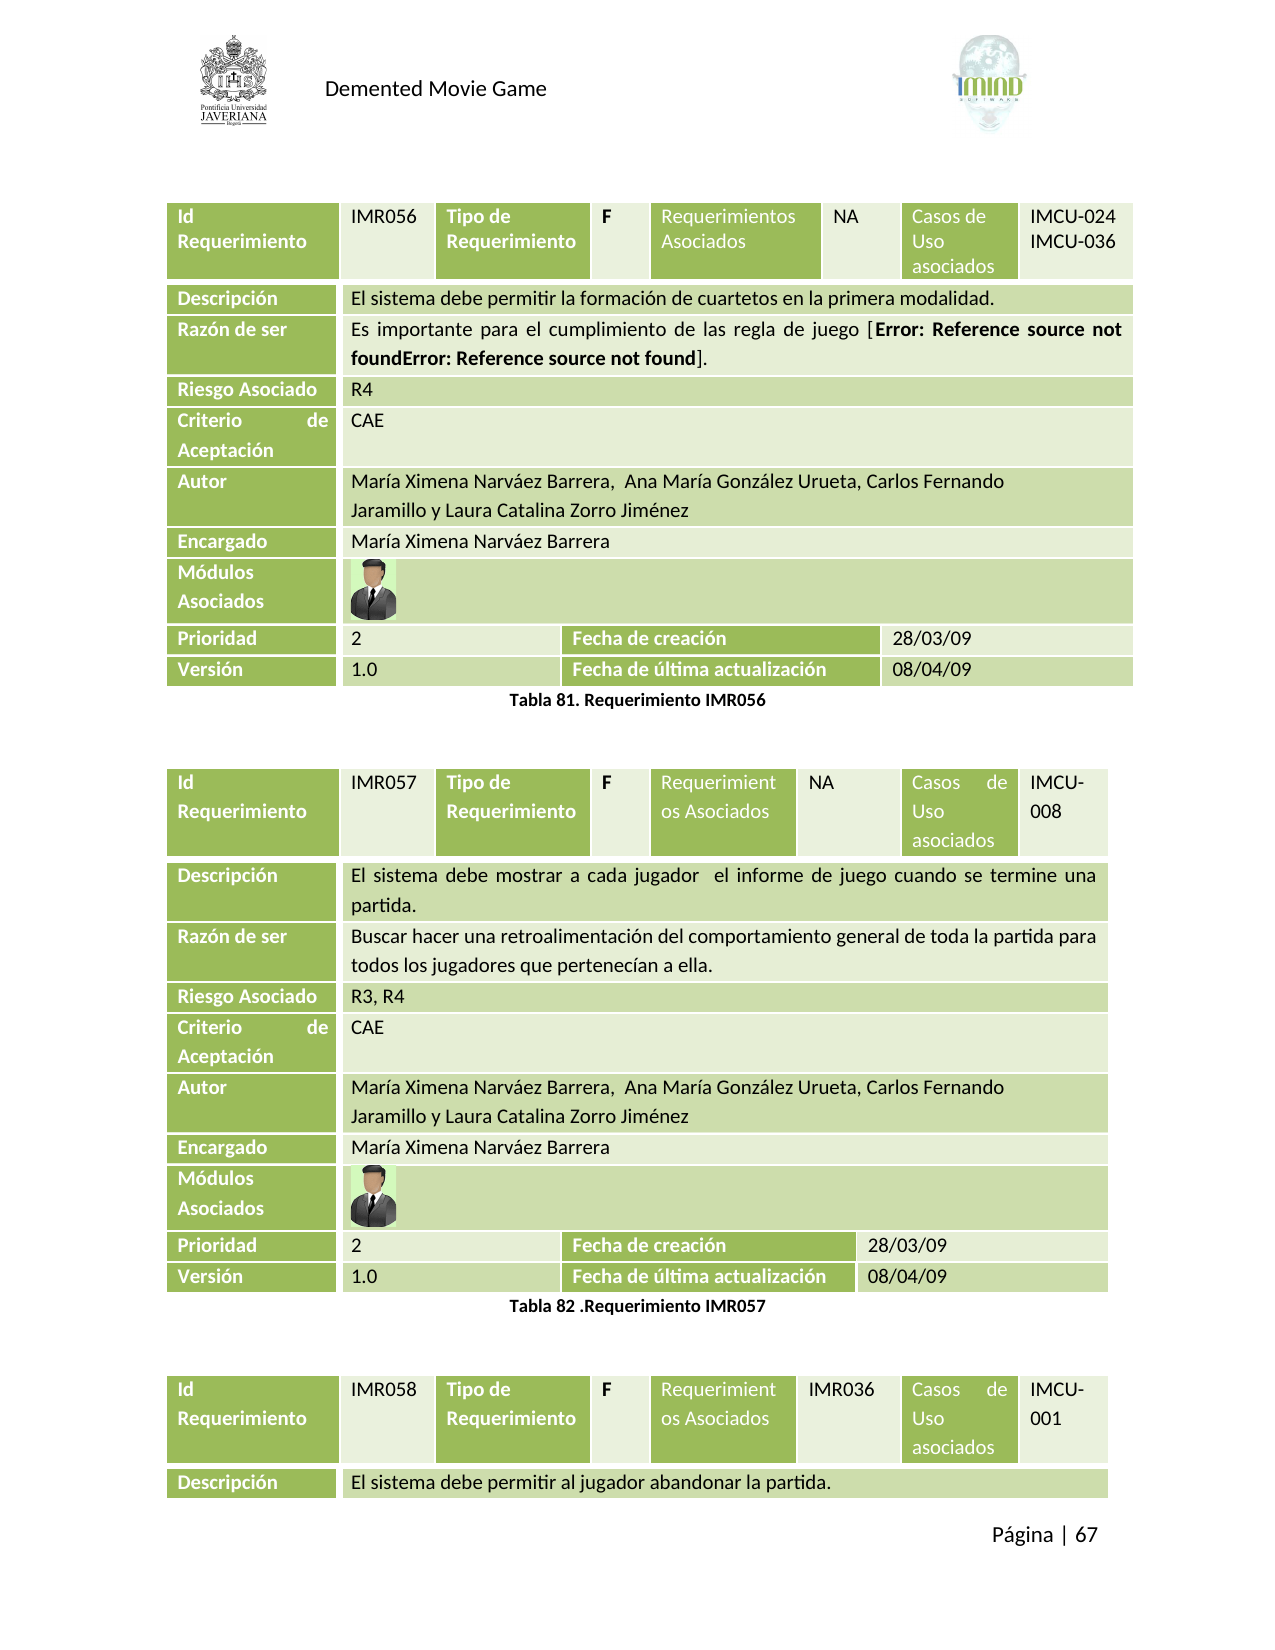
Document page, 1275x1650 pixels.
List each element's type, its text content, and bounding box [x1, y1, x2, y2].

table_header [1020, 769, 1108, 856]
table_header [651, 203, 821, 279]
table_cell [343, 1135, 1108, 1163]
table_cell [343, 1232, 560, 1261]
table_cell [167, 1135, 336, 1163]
text Tabla 81. Requerimiento IMR056 [177, 688, 1098, 711]
picture [951, 35, 1033, 138]
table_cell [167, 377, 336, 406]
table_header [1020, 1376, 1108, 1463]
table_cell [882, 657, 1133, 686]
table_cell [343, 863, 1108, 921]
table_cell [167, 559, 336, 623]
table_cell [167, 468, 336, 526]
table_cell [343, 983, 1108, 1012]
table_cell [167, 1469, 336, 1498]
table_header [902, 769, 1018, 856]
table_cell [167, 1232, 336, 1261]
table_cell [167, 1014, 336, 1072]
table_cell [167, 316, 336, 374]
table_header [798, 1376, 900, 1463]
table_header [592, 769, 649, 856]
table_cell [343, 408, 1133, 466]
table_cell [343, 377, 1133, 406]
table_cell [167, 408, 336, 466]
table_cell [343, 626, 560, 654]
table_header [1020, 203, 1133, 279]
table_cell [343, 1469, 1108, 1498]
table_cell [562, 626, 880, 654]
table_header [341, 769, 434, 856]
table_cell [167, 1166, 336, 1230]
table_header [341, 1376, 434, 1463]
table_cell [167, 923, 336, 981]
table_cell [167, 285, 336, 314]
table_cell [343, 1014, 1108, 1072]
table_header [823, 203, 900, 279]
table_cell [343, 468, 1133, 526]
picture [200, 35, 267, 126]
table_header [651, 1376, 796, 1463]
picture [350, 1165, 397, 1227]
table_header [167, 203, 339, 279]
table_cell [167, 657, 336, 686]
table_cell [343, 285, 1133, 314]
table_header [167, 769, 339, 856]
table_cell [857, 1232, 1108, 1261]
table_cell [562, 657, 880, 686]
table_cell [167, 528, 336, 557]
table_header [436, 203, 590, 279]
picture [350, 559, 397, 620]
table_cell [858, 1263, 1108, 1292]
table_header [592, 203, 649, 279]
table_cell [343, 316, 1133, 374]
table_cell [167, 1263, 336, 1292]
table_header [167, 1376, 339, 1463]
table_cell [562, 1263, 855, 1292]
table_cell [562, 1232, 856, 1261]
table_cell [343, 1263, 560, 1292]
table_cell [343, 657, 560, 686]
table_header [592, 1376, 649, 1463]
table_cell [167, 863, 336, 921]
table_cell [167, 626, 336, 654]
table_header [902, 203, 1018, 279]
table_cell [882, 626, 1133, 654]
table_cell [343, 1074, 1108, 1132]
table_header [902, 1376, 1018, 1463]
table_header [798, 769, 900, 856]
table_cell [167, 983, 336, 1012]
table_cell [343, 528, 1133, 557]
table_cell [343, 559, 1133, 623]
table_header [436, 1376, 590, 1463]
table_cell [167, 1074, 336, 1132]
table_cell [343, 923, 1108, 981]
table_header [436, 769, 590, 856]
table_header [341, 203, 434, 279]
text Tabla 82 .Requerimiento IMR057 [177, 1294, 1098, 1317]
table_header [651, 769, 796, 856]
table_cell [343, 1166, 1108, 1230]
